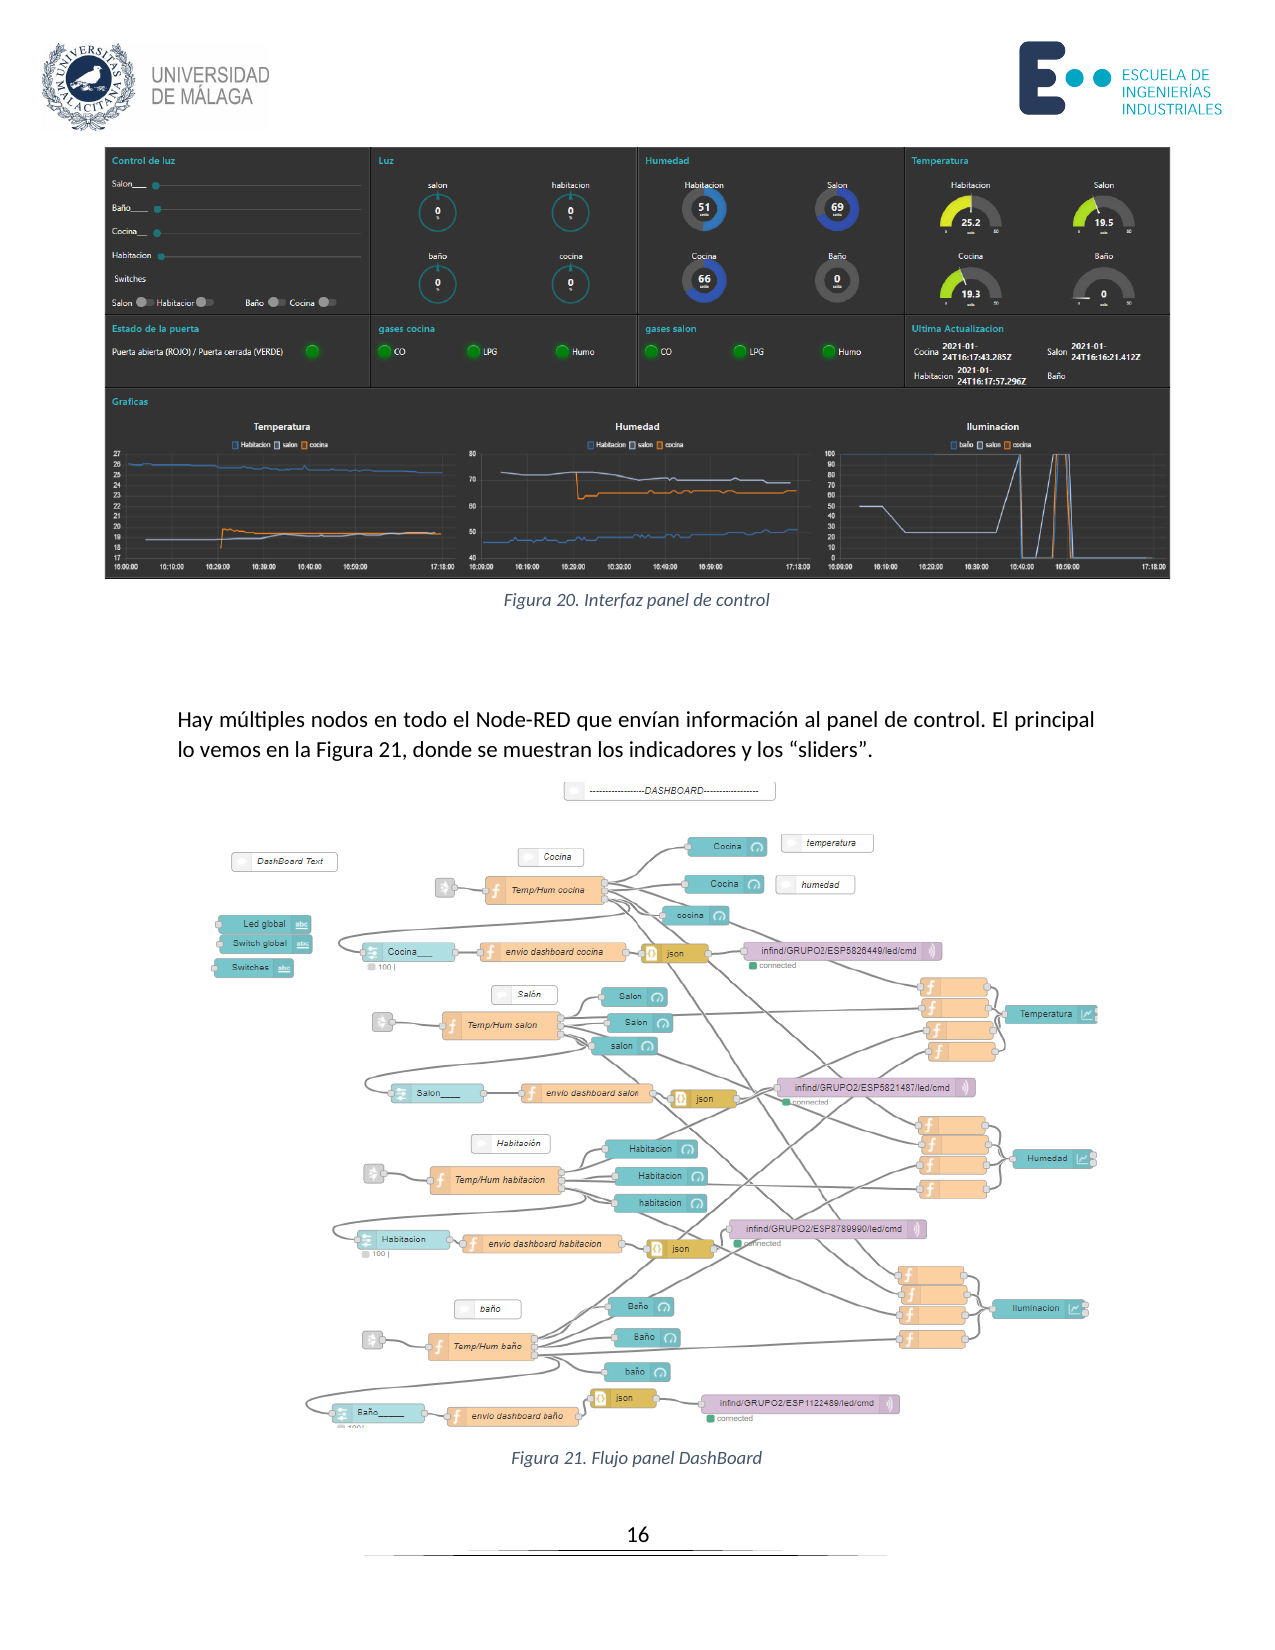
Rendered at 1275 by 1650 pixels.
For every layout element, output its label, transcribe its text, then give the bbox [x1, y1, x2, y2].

picture [104, 147, 1171, 579]
text Hay múltiples nodos en todo el Node-RED que envían información al panel de control. El principal lo vemos en la Figura 21, donde se muestran los indicadores y los “sliders”. [177, 705, 1098, 763]
picture [41, 43, 269, 131]
text Figura 21. Flujo panel DashBoard [177, 1446, 1098, 1469]
picture [177, 782, 1098, 1428]
picture [999, 21, 1242, 135]
